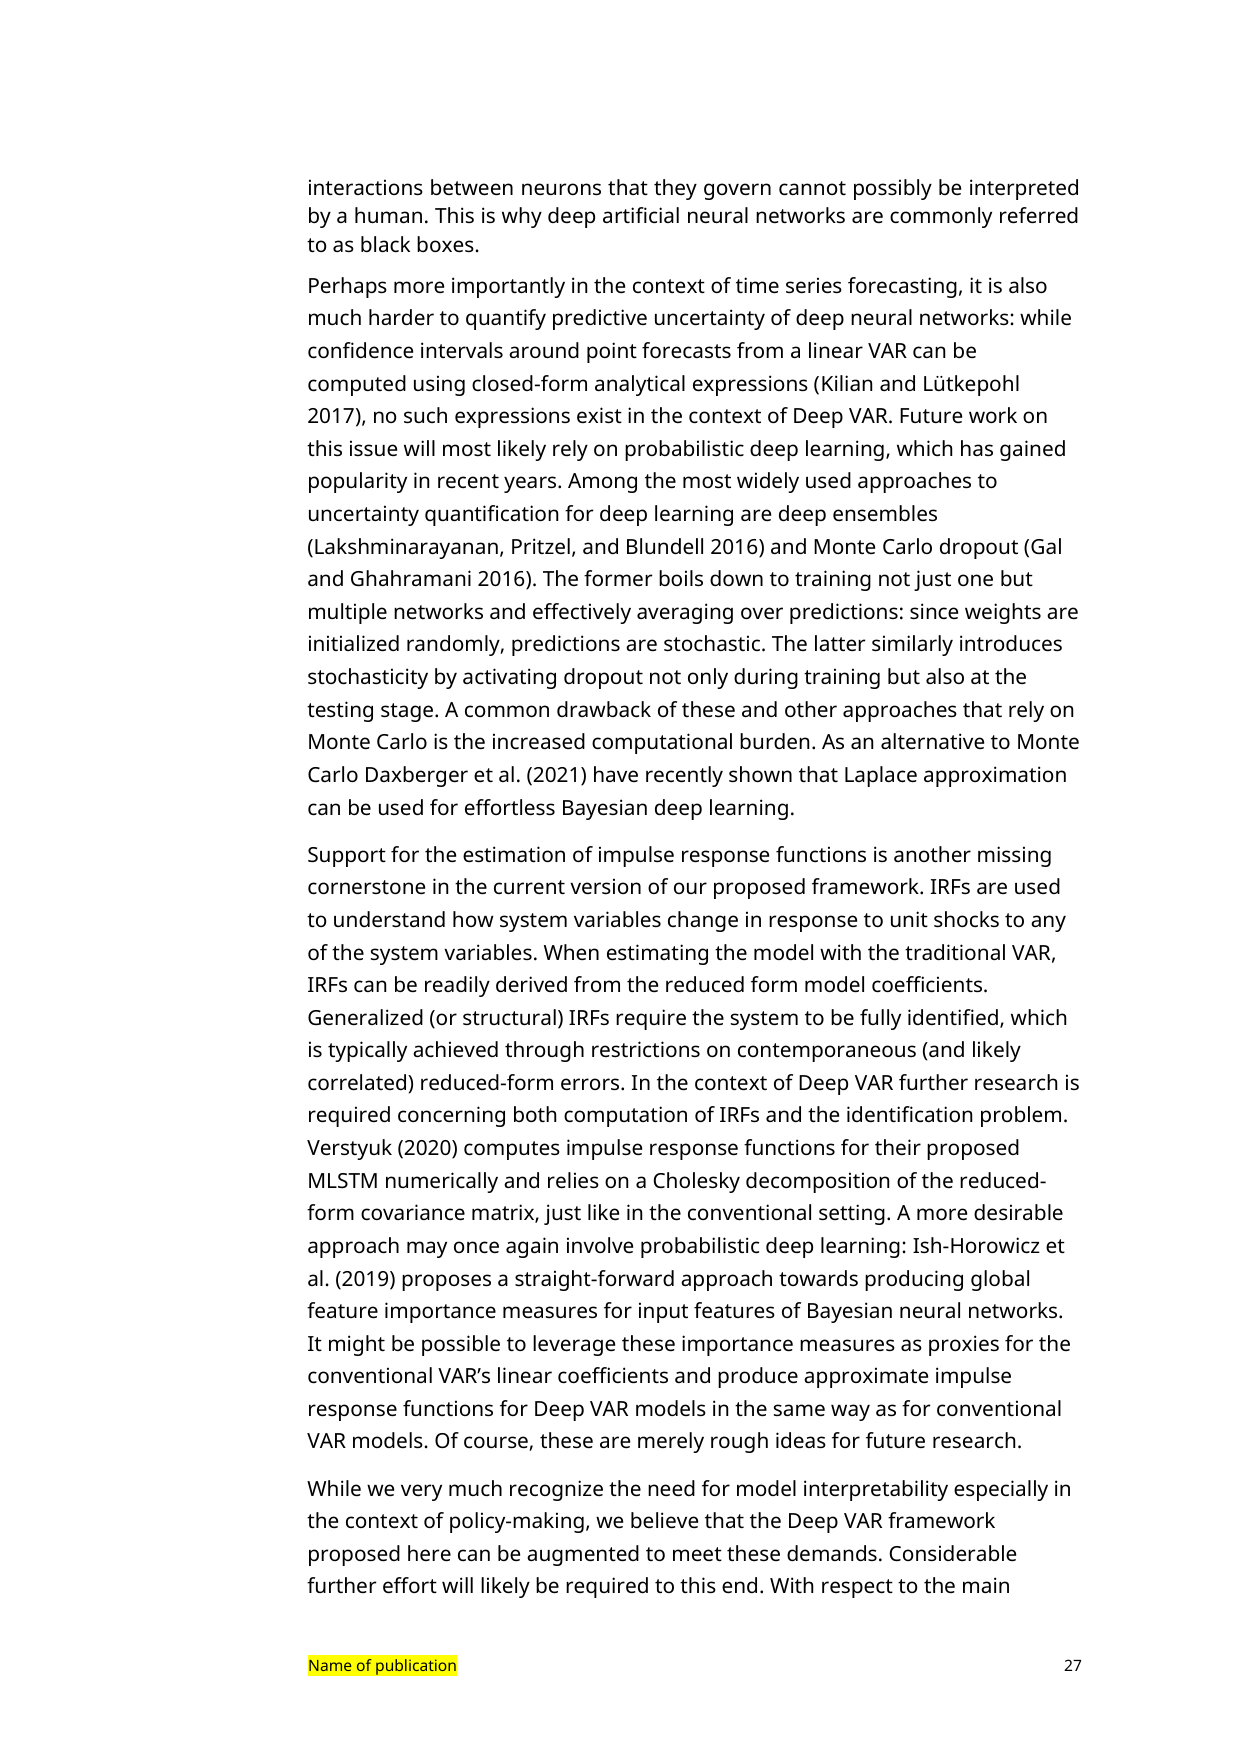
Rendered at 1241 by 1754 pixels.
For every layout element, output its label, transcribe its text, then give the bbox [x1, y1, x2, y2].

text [307, 1474, 1081, 1600]
text Support for the estimation of impulse response functions is another missing cornerstone in the current version of our proposed framework. IRFs are used to understand how system variables change in response to unit shocks to any of the system variables. When estimating the model with the traditional VAR, IRFs can be readily derived from the reduced form model coefficients. Generalized (or structural) IRFs require the system to be fully identified, which is typically achieved through restrictions on contemporaneous (and likely correlated) reduced-form errors. In the context of Deep VAR further research is required concerning both computation of IRFs and the identification problem. Verstyuk (2020) computes impulse response functions for their proposed MLSTM numerically and relies on a Cholesky decomposition of the reduced-form covariance matrix, just like in the conventional setting. A more desirable approach may once again involve probabilistic deep learning: Ish-Horowicz et al. (2019) proposes a straight-forward approach towards producing global feature importance measures for input features of Bayesian neural networks. It might be possible to leverage these importance measures as proxies for the conventional VAR’s linear coefficients and produce approximate impulse response functions for Deep VAR models in the same way as for conventional VAR models. Of course, these are merely rough ideas for future research. [307, 840, 1081, 1455]
text Perhaps more importantly in the context of time series forecasting, it is also much harder to quantify predictive uncertainty of deep neural networks: while confidence intervals around point forecasts from a linear VAR can be computed using closed-form analytical expressions (Kilian and Lütkepohl 2017), no such expressions exist in the context of Deep VAR. Future work on this issue will most likely rely on probabilistic deep learning, which has gained popularity in recent years. Among the most widely used approaches to uncertainty quantification for deep learning are deep ensembles (Lakshminarayanan, Pritzel, and Blundell 2016) and Monte Carlo dropout (Gal and Ghahramani 2016). The former boils down to training not just one but multiple networks and effectively averaging over predictions: since weights are initialized randomly, predictions are stochastic. The latter similarly introduces stochasticity by activating dropout not only during training but also at the testing stage. A common drawback of these and other approaches that rely on Monte Carlo is the increased computational burden. As an alternative to Monte Carlo Daxberger et al. (2021) have recently shown that Laplace approximation can be used for effortless Bayesian deep learning. [307, 271, 1081, 821]
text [307, 173, 1081, 258]
